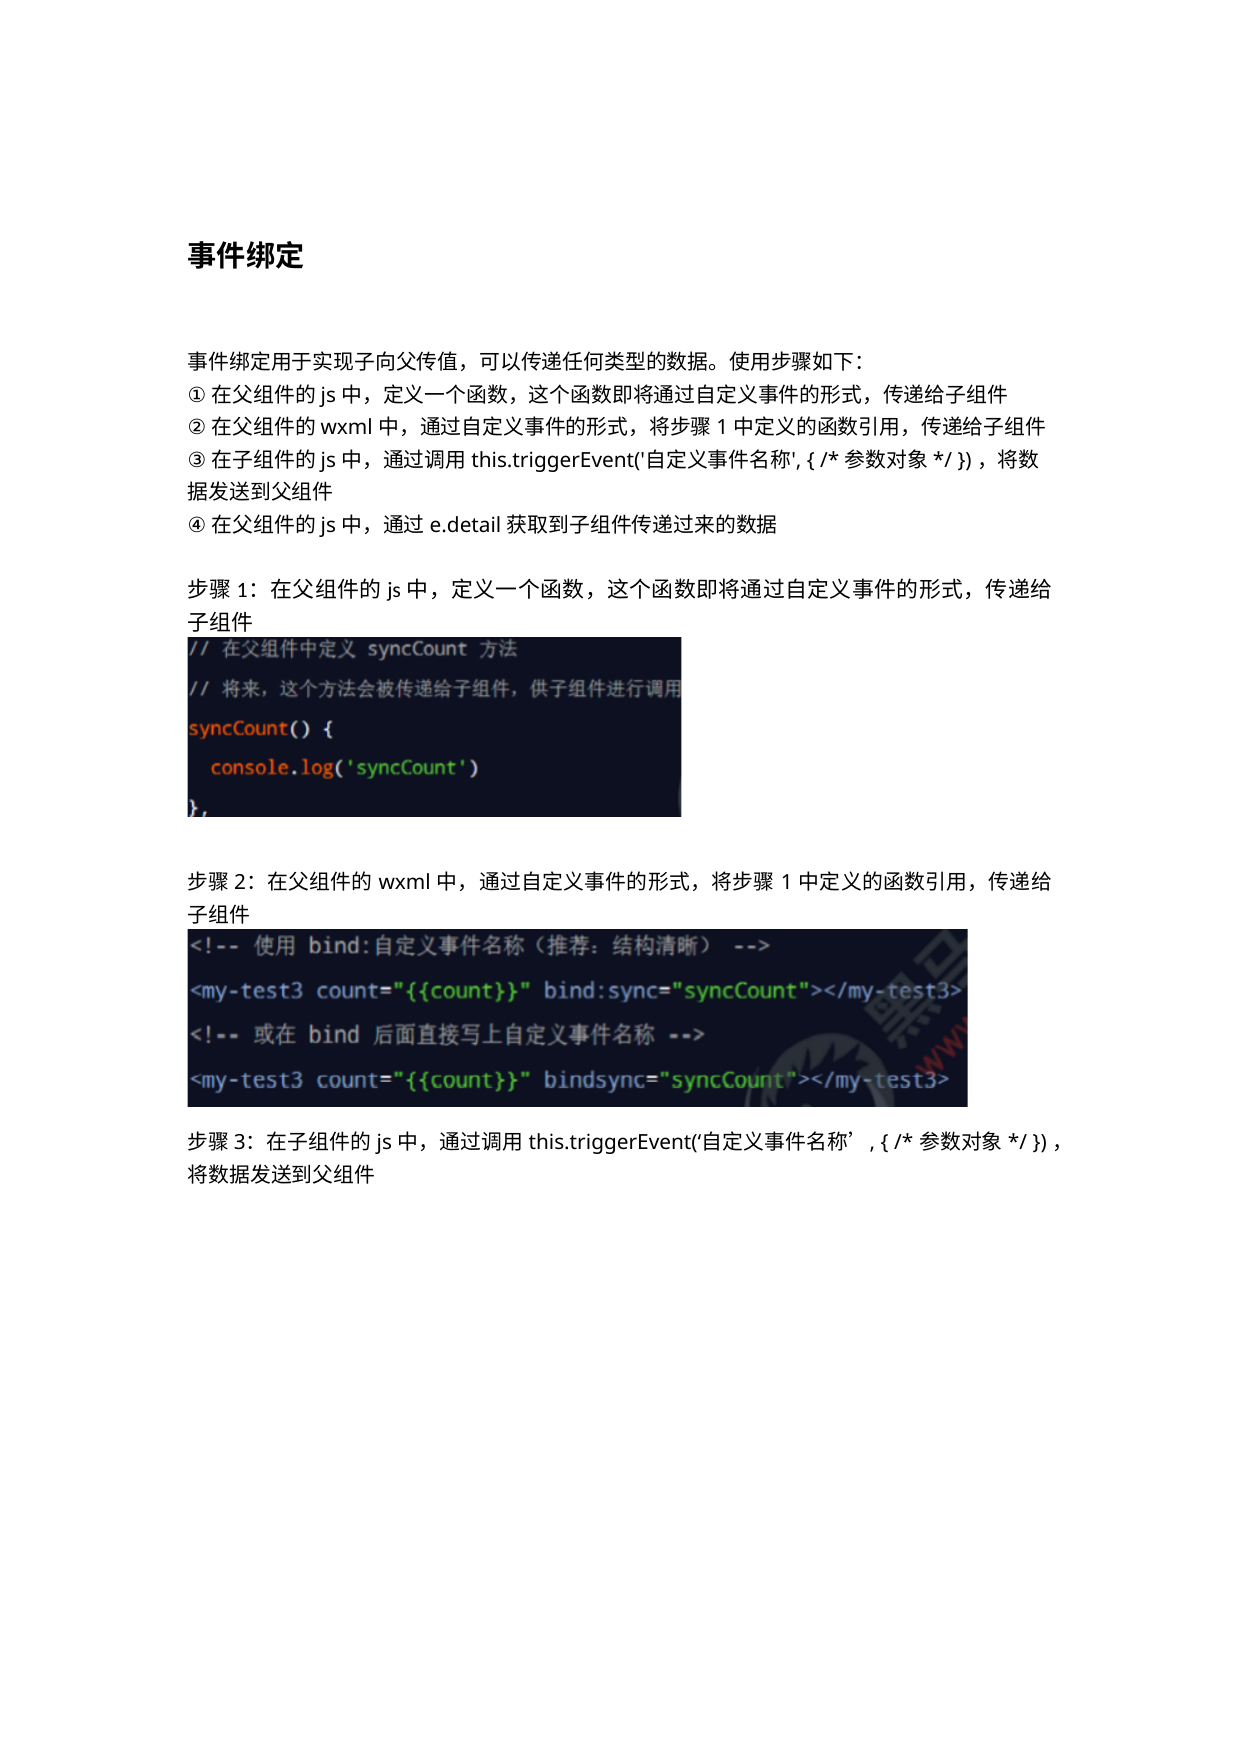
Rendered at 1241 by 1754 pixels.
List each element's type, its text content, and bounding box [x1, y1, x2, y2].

text 步骤2：在父组件的 wxml 中，通过自定义事件的形式，将步骤 1 中定义的函数引用，传递给子组件 [187, 864, 1053, 929]
subtitle 事件绑定 [187, 222, 1053, 287]
text 步骤1：在父组件的 js 中，定义一个函数，这个函数即将通过自定义事件的形式，传递给子组件 [187, 572, 1053, 637]
text ④ 在父组件的 js 中，通过 e.detail 获取到子组件传递过来的数据 [187, 507, 1053, 539]
text 步骤3：在子组件的 js 中，通过调用 this.triggerEvent(‘自定义事件名称’, { /* 参数对象 */ }) ，将数据发送到父组件 [187, 1124, 1053, 1189]
picture [187, 929, 968, 1107]
text 事件绑定用于实现子向父传值，可以传递任何类型的数据。使用步骤如下： [187, 344, 1053, 377]
text ① 在父组件的 js 中，定义一个函数，这个函数即将通过自定义事件的形式，传递给子组件 [187, 377, 1053, 409]
text ② 在父组件的 wxml 中，通过自定义事件的形式，将步骤 1 中定义的函数引用，传递给子组件 [187, 409, 1053, 442]
picture [187, 637, 682, 817]
text ③ 在子组件的 js 中，通过调用 this.triggerEvent('自定义事件名称', { /* 参数对象 */ }) ，将数据发送到父组件 [187, 442, 1053, 507]
